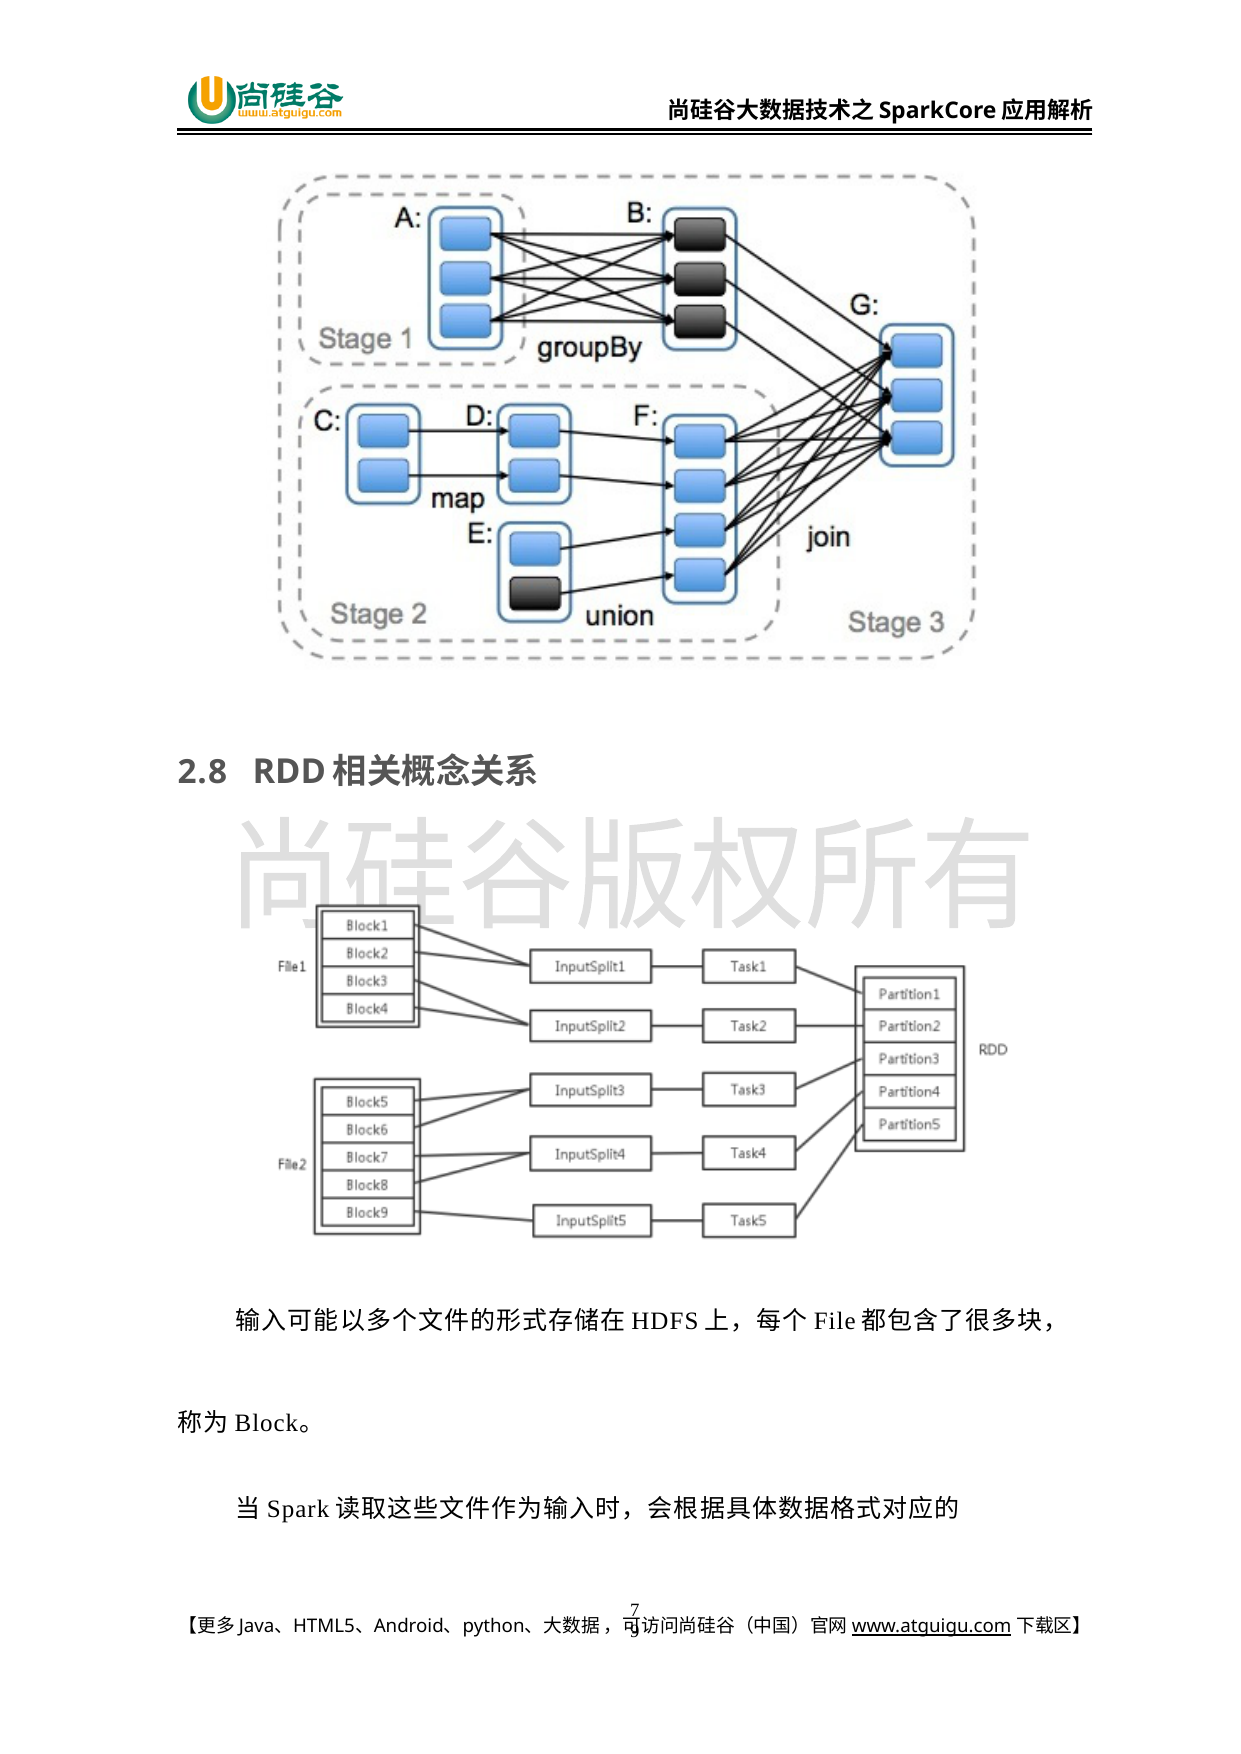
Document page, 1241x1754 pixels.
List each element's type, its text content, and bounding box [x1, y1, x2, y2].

subtitle RDD相关概念关系 [177, 734, 1092, 802]
text 输入可能以多个文件的形式存储在HDFS上，每个File都包含了很多块，称为Block。 [177, 1284, 1092, 1454]
picture [177, 68, 362, 128]
picture [265, 160, 1004, 676]
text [177, 1472, 1092, 1540]
picture [177, 857, 1093, 1270]
